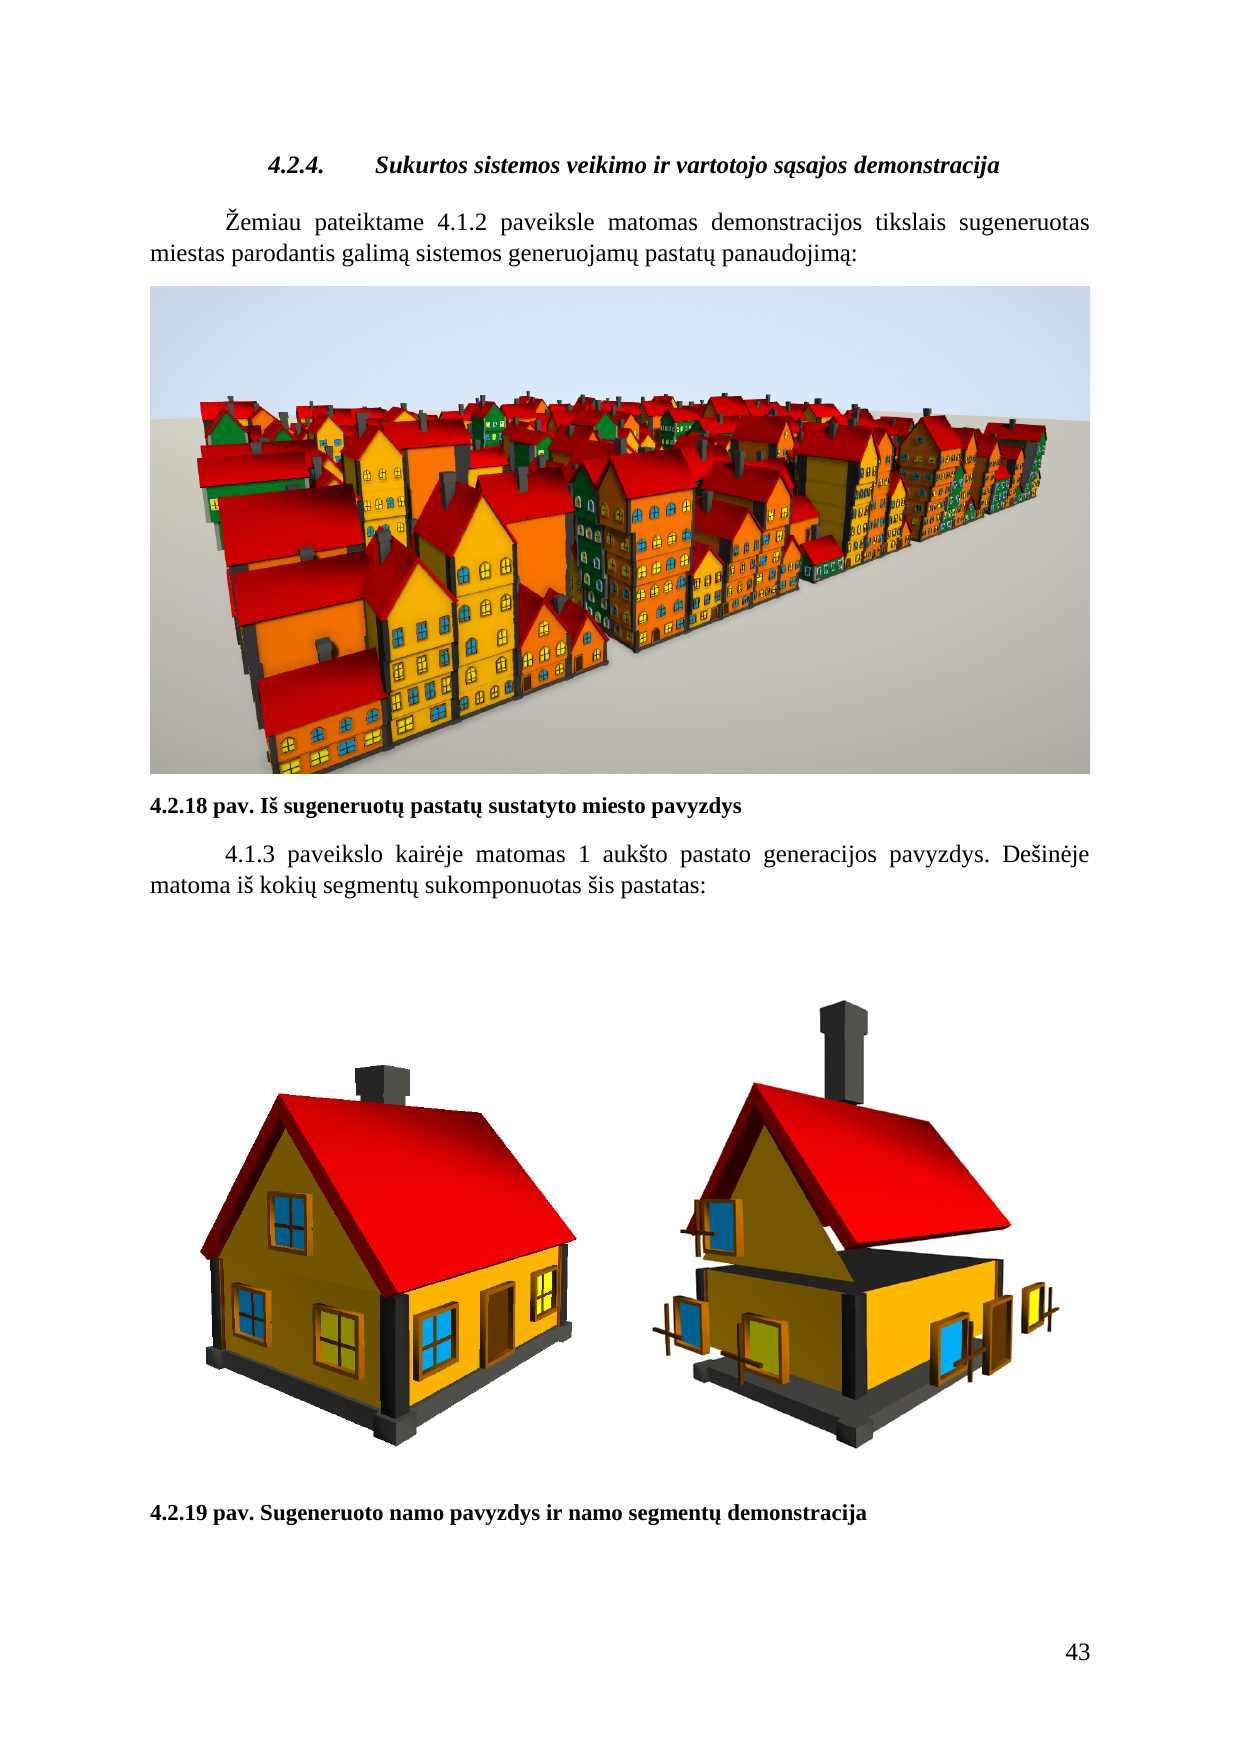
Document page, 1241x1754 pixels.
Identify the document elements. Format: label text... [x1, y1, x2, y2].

picture [150, 286, 1091, 774]
text Žemiau pateiktame 4.1.2 paveiksle matomas demonstracijos tikslais sugeneruotas miestas parodantis galimą sistemos generuojamų pastatų panaudojimą: [150, 207, 1090, 267]
subtitle Sukurtos sistemos veikimo ir vartotojo sąsajos demonstracija [268, 150, 1090, 179]
text 4.1.3 paveikslo kairėje matomas 1 aukšto pastato generacijos pavyzdys. Dešinėje matoma iš kokių segmentų sukomponuotas šis pastatas: [150, 839, 1090, 899]
picture [150, 966, 1091, 1480]
